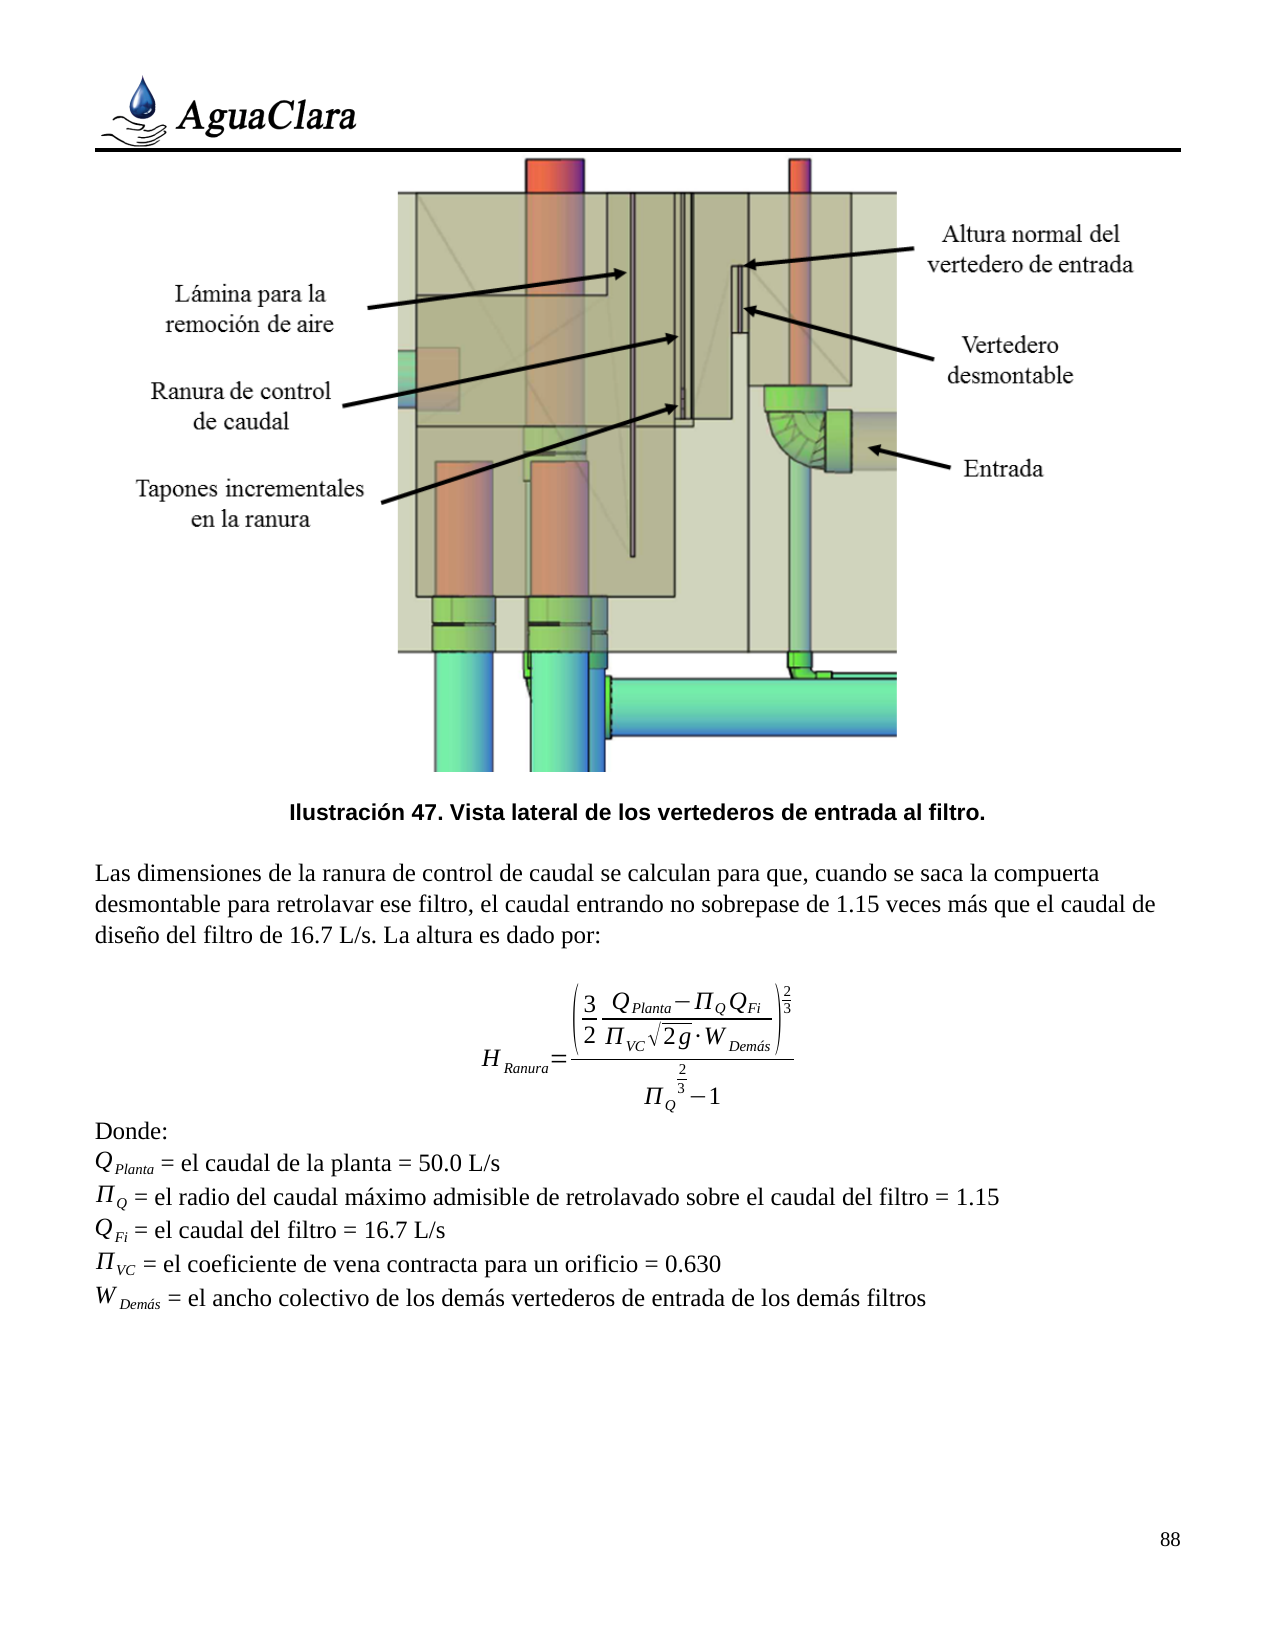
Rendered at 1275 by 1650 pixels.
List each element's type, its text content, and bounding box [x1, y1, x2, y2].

text Ilustración 47. Vista lateral de los vertederos de entrada al filtro. [94, 799, 1181, 825]
list Donde: [94, 1116, 1181, 1144]
picture [129, 152, 1146, 772]
list = el caudal de la planta = 50.0 L/s [94, 1147, 1181, 1178]
list = el caudal del filtro = 16.7 L/s [94, 1214, 1181, 1245]
list = el coeficiente de vena contracta para un orificio = 0.630 [94, 1248, 1181, 1279]
list = el ancho colectivo de los demás vertederos de entrada de los demás filtros [94, 1281, 1181, 1313]
picture [94, 75, 373, 148]
text Las dimensiones de la ranura de control de caudal se calculan para que, cuando se saca la compuerta desmontable para retrolavar ese filtro, el caudal entrando no sobrepase de 1.15 veces más que el caudal de diseño del filtro de 16.7 L/s. La altura es dado por: [94, 858, 1181, 949]
list = el radio del caudal máximo admisible de retrolavado sobre el caudal del filtro = 1.15 [94, 1180, 1181, 1212]
